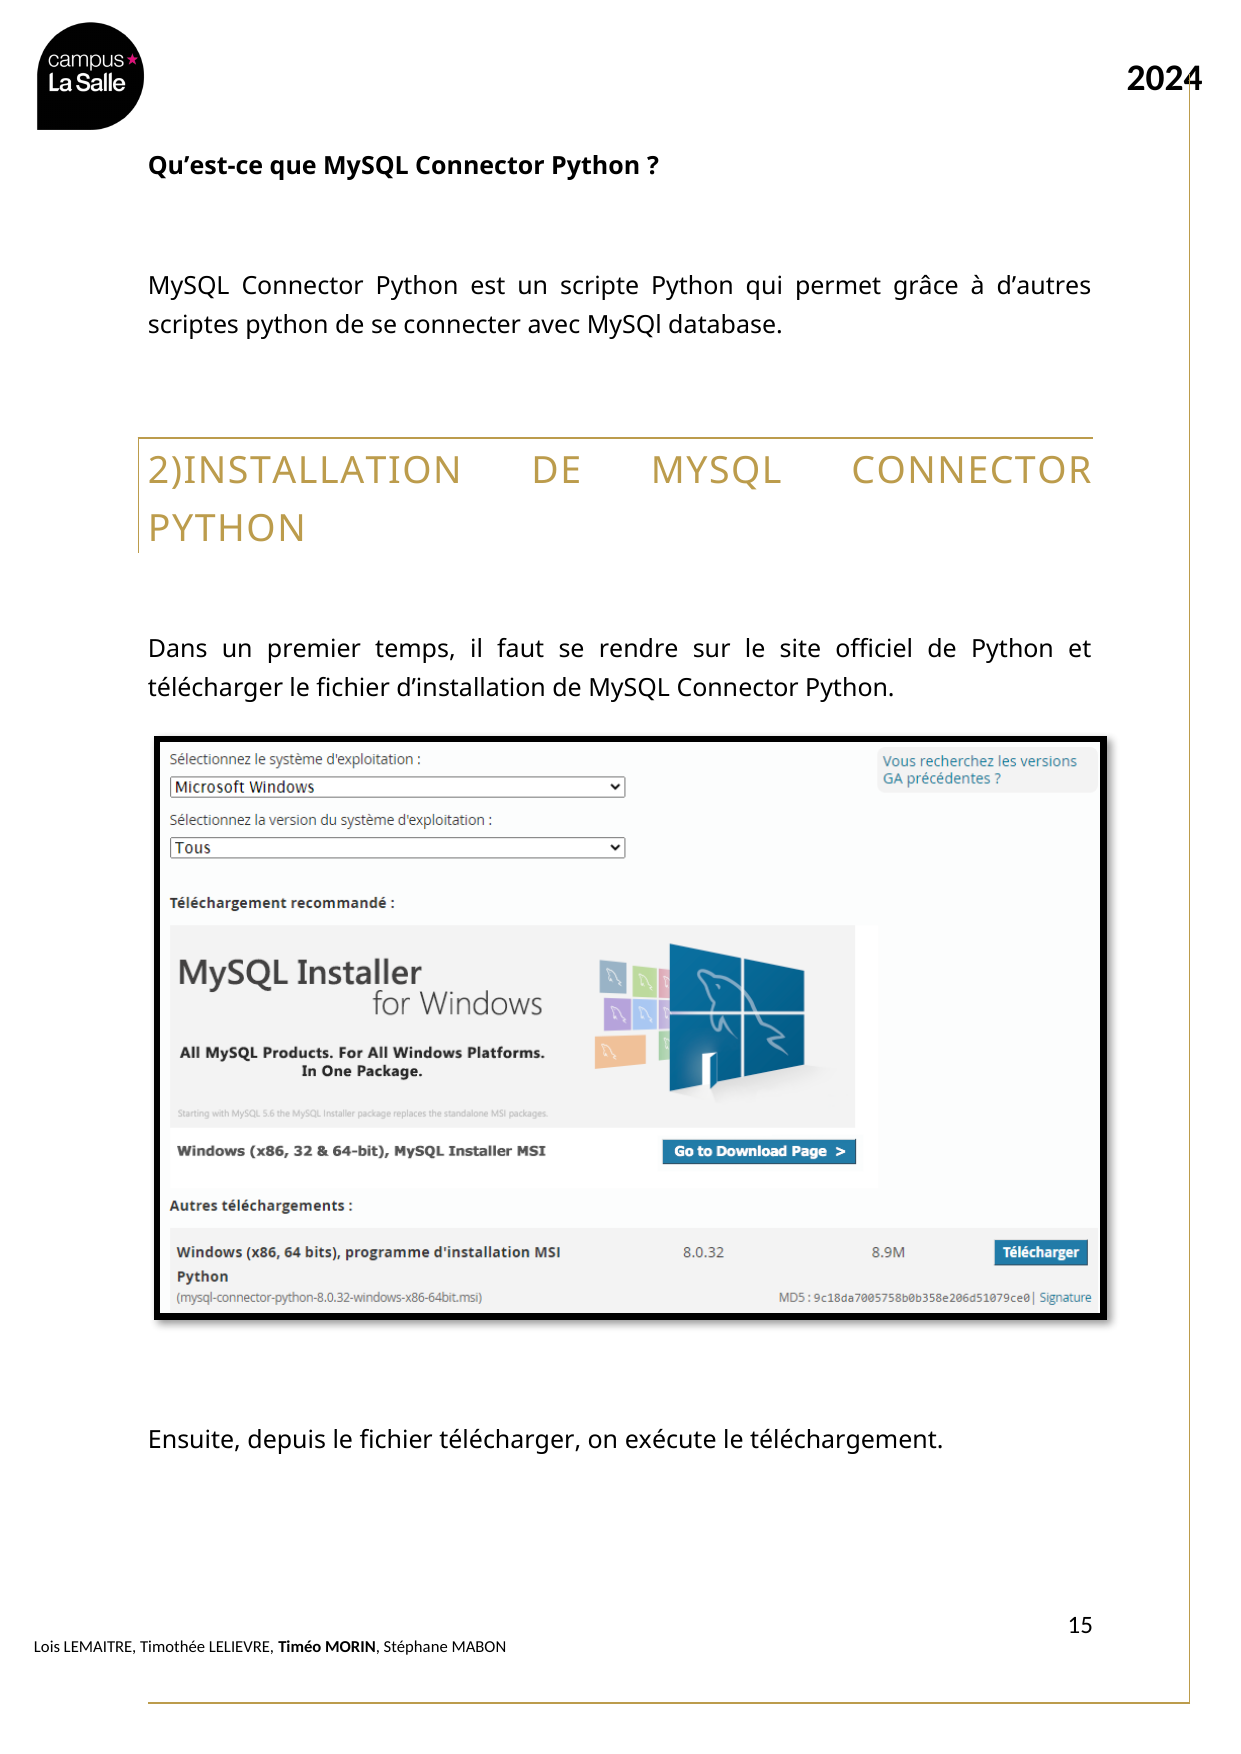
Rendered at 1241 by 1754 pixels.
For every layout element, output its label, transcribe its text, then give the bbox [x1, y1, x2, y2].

text Qu’est-ce que MySQL Connector Python ? [148, 148, 1093, 182]
text Dans un premier temps, il faut se rendre sur le site officiel de Python et télécharger le fichier d’installation de MySQL Connector Python. [148, 631, 1093, 704]
subtitle 2)Installation de MySQL Connector Python [139, 439, 1093, 553]
text Ensuite, depuis le fichier télécharger, on exécute le téléchargement. [148, 1421, 1093, 1456]
picture [31, 18, 149, 135]
text MySQL Connector Python est un scripte Python qui permet grâce à d’autres scriptes python de se connecter avec MySQl database. [148, 268, 1093, 341]
picture [160, 742, 1100, 1313]
